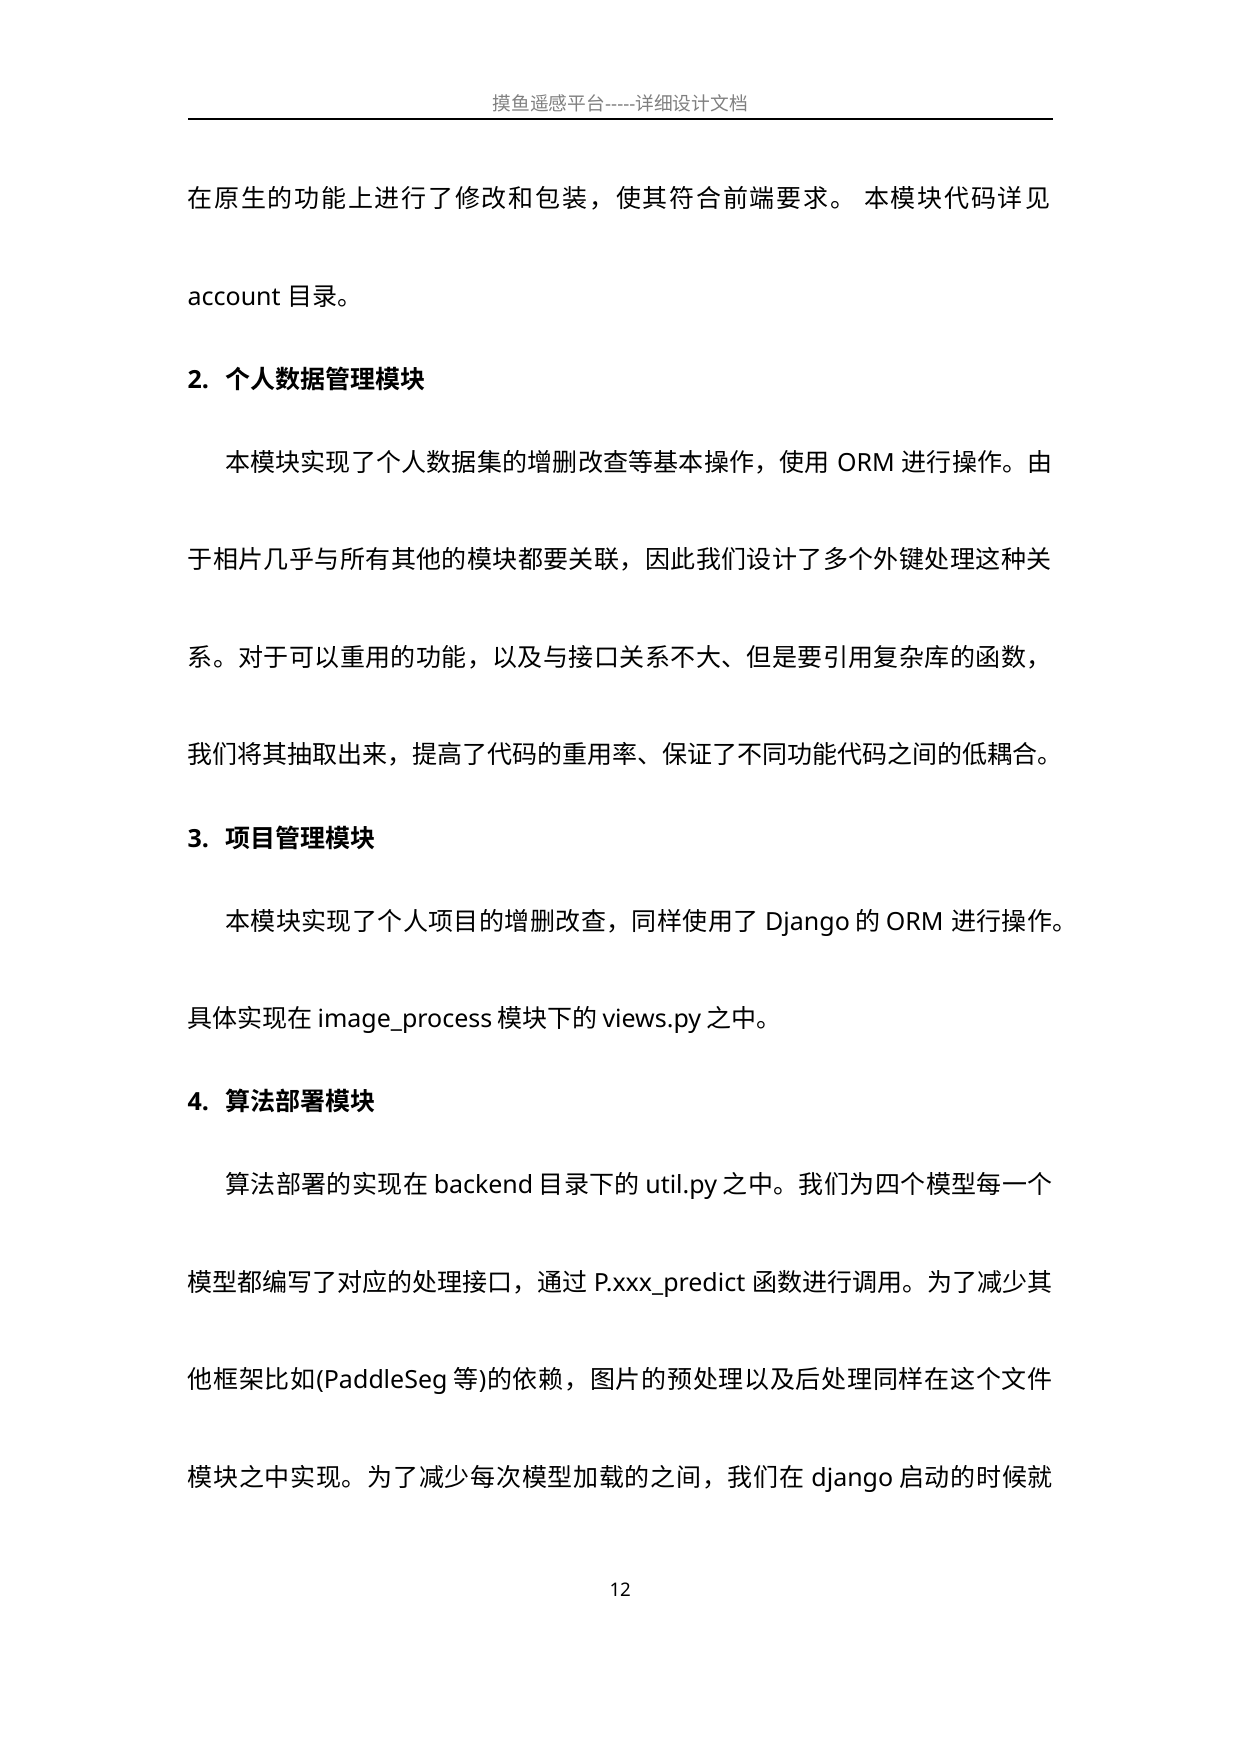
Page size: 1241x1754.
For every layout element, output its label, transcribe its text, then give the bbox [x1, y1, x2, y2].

list 个人数据管理模块 [187, 345, 1053, 410]
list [187, 164, 1053, 327]
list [187, 1151, 1053, 1508]
list 本模块实现了个人项目的增删改查，同样使用了Django的ORM 进行操作。具体实现在image_process模块下的views.py之中。 [187, 887, 1053, 1049]
list 项目管理模块 [187, 804, 1053, 869]
list 本模块实现了个人数据集的增删改查等基本操作，使用 ORM 进行操作。由于相片几乎与所有其他的模块都要关联，因此我们设计了多个外键处理这种关系。对于可以重用的功能，以及与接口关系不大、但是要引用复杂库的函数，我们将其抽取出来，提高了代码的重用率、保证了不同功能代码之间的低耦合。 [187, 428, 1053, 786]
list 算法部署模块 [187, 1067, 1053, 1132]
